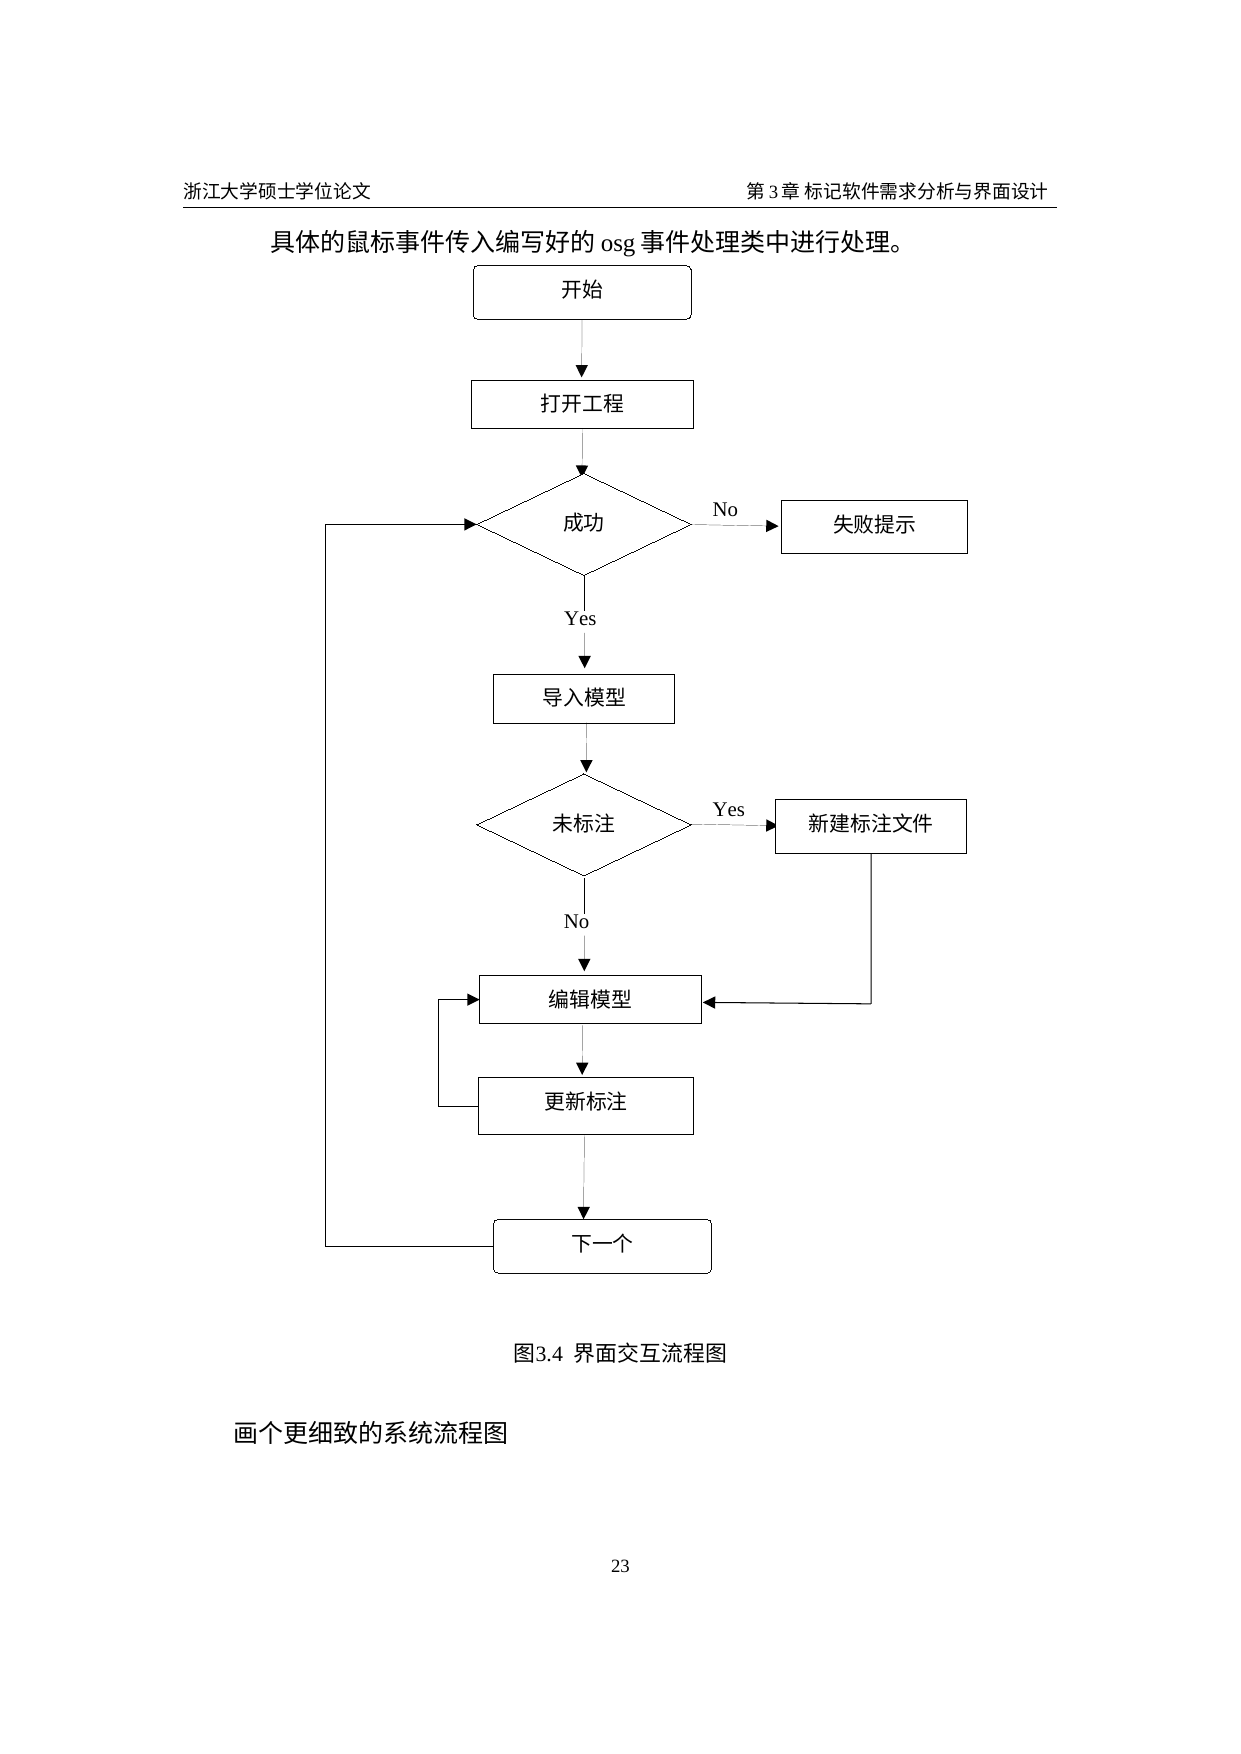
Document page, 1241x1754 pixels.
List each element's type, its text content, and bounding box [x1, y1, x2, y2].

text 画个更细致的系统流程图 [183, 1413, 1057, 1449]
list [233, 218, 1057, 260]
